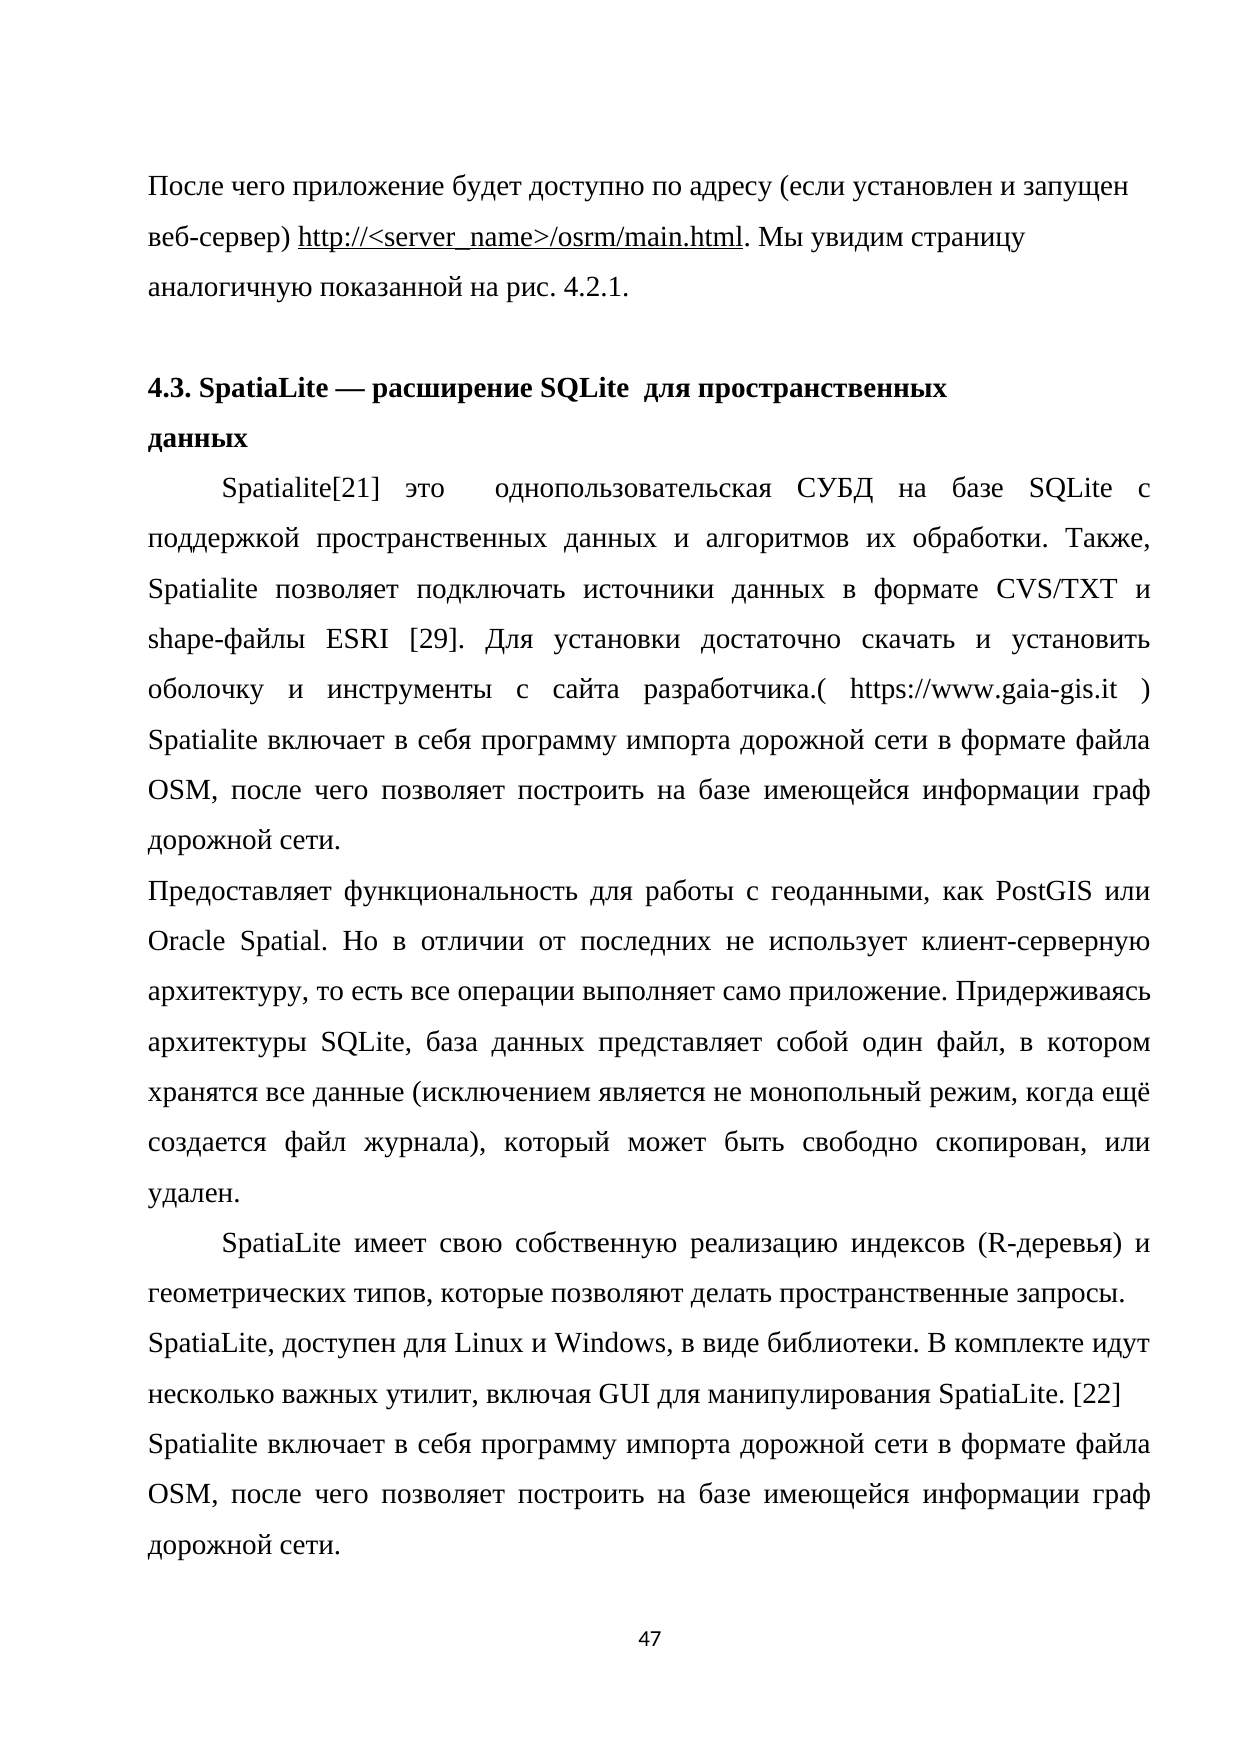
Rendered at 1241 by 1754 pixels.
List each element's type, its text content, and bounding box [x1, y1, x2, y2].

text Spatialite включает в себя программу импорта дорожной сети в формате файла OSM, после чего позволяет построить на базе имеющейся информации граф дорожной сети. [148, 1426, 1152, 1560]
text данных [148, 420, 1152, 453]
text Spatialite[21] это однопользовательская СУБД на базе SQLite с поддержкой пространственных данных и алгоритмов их обработки. Также, Spatialite позволяет подключать источники данных в формате CVS/TXT и shape-файлы ESRI [29]. Для установки достаточно скачать и установить оболочку и инструменты с сайта разработчика.( https://www.gaia-gis.it ) Spatialite включает в себя программу импорта дорожной сети в формате файла OSM, после чего позволяет построить на базе имеющейся информации граф дорожной сети. [148, 470, 1152, 856]
text 4.3. SpatiaLite — расширение SQLite для пространственных [148, 370, 1152, 403]
text После чего приложение будет доступно по адресу (если установлен и запущен веб-сервер) http://<server_name>/osrm/main.html. Мы увидим страницу аналогичную показанной на рис. 4.2.1. [148, 168, 1152, 303]
text Предоставляет функциональность для работы с геоданными, как PostGIS или Oracle Spatial. Но в отличии от последних не использует клиент-серверную архитектуру, то есть все операции выполняет само приложение. Придерживаясь архитектуры SQLite, база данных представляет собой один файл, в котором хранятся все данные (исключением является не монопольный режим, когда ещё создается файл журнала), который может быть свободно скопирован, или удален. [148, 873, 1152, 1208]
text SpatiaLite, доступен для Linux и Windows, в виде библиотеки. В комплекте идут несколько важных утилит, включая GUI для манипулирования SpatiaLite. [22] [148, 1326, 1152, 1409]
text SpatiaLite имеет свою собственную реализацию индексов (R-деревья) и геометрических типов, которые позволяют делать пространственные запросы. [148, 1225, 1152, 1309]
